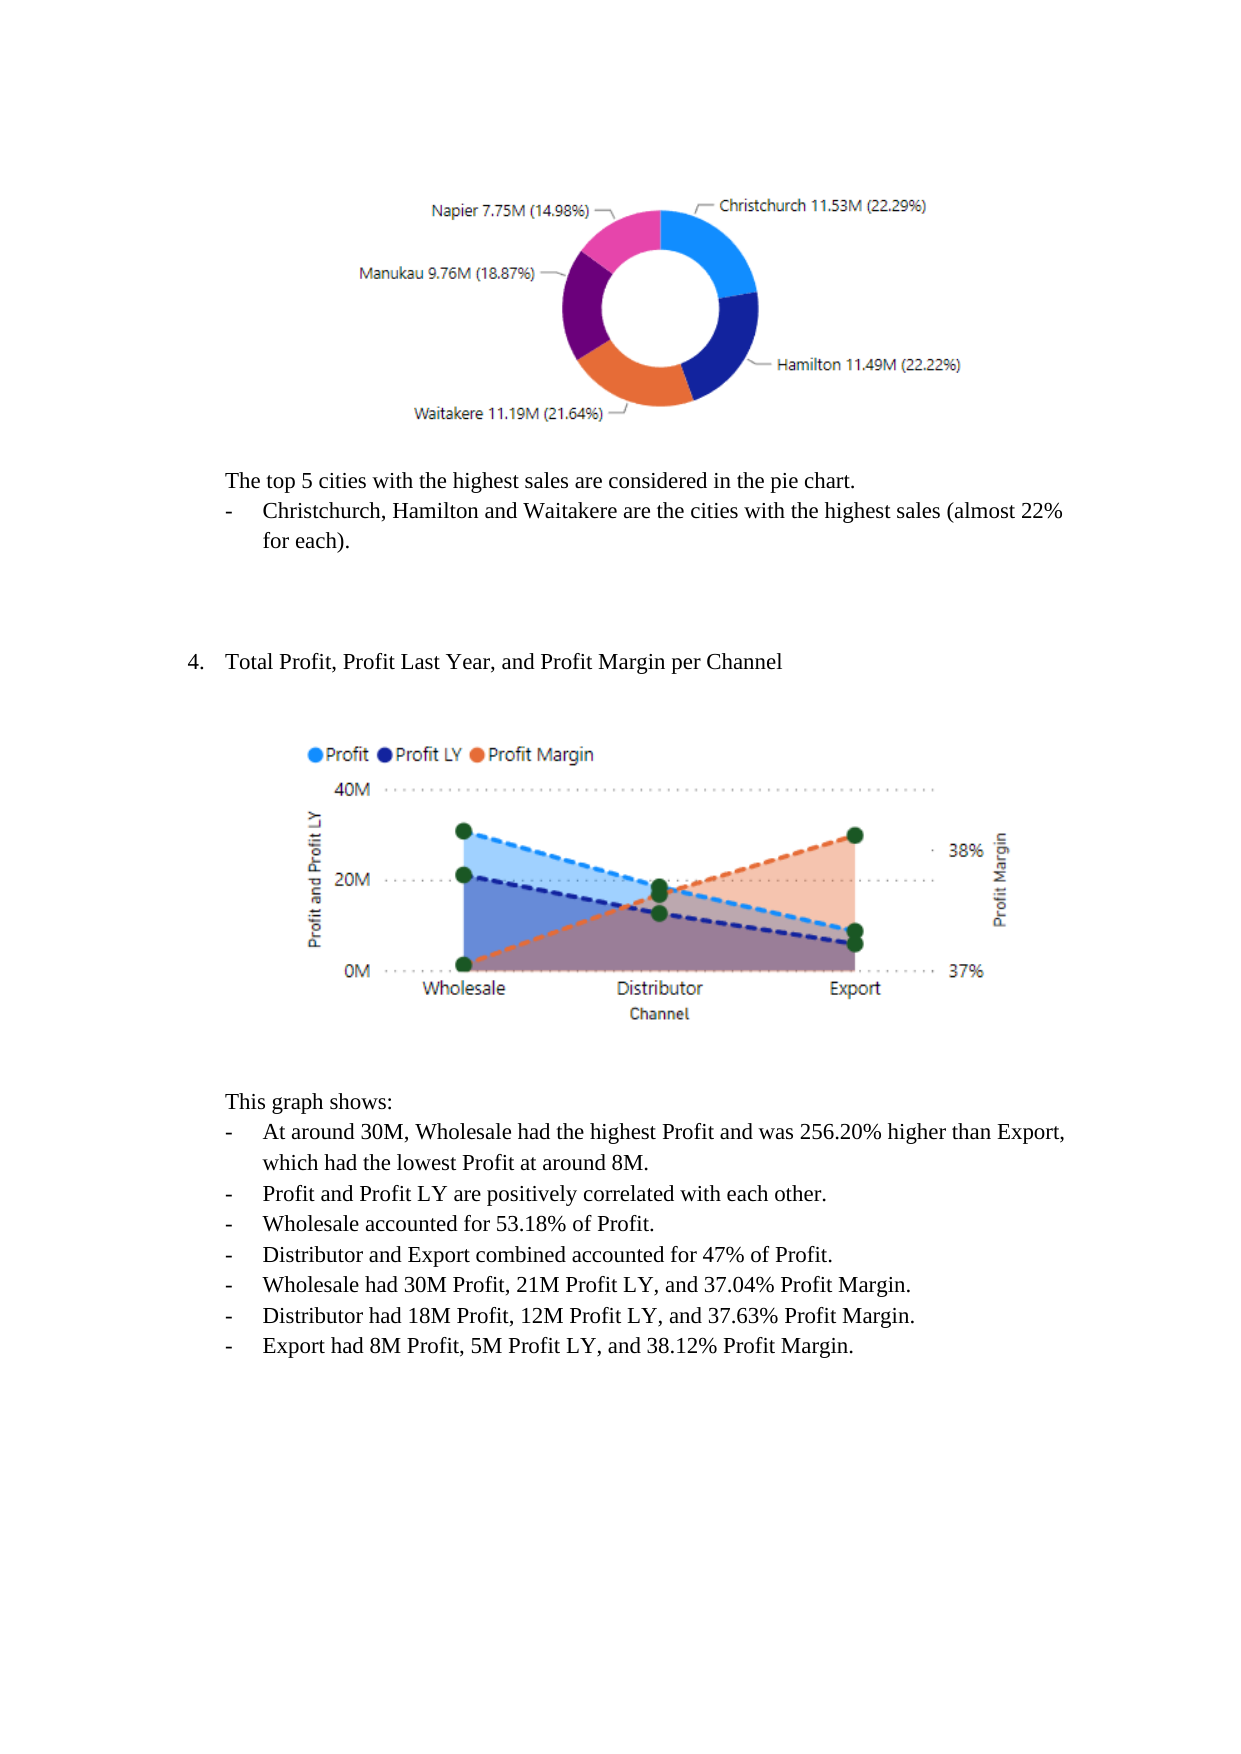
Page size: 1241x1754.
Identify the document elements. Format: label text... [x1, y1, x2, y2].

picture [343, 180, 972, 433]
picture [299, 738, 1016, 1024]
list ﻿﻿Wholesale accounted for 53.18% of Profit.﻿﻿ [225, 1210, 1090, 1237]
list Export had 8M Profit, 5M Profit LY, and 38.12% Profit Margin.﻿﻿ [225, 1332, 1090, 1359]
list Christchurch, Hamilton and Waitakere are the cities with the highest sales (almost 22% for each). [225, 497, 1090, 553]
list ﻿At around 30M, Wholesale had the highest Profit and was 256.20% higher than Export, which had the lowest Profit at around 8M.﻿﻿ [225, 1118, 1090, 1176]
list ﻿﻿Profit and Profit LY are positively correlated with each other.﻿﻿ [225, 1179, 1090, 1206]
text The top 5 cities with the highest sales are considered in the pie chart. [225, 467, 1090, 493]
list ﻿﻿Wholesale had 30M Profit, 21M Profit LY, and 37.04% Profit Margin. [225, 1271, 1090, 1298]
list Distributor and Export combined accounted for 47% of Profit. [225, 1241, 1090, 1267]
list Distributor had 18M Profit, 12M Profit LY, and 37.63% Profit Margin. [225, 1302, 1090, 1328]
text This graph shows: [225, 1088, 1090, 1114]
list Total Profit, Profit Last Year, and Profit Margin per Channel [187, 648, 1090, 674]
